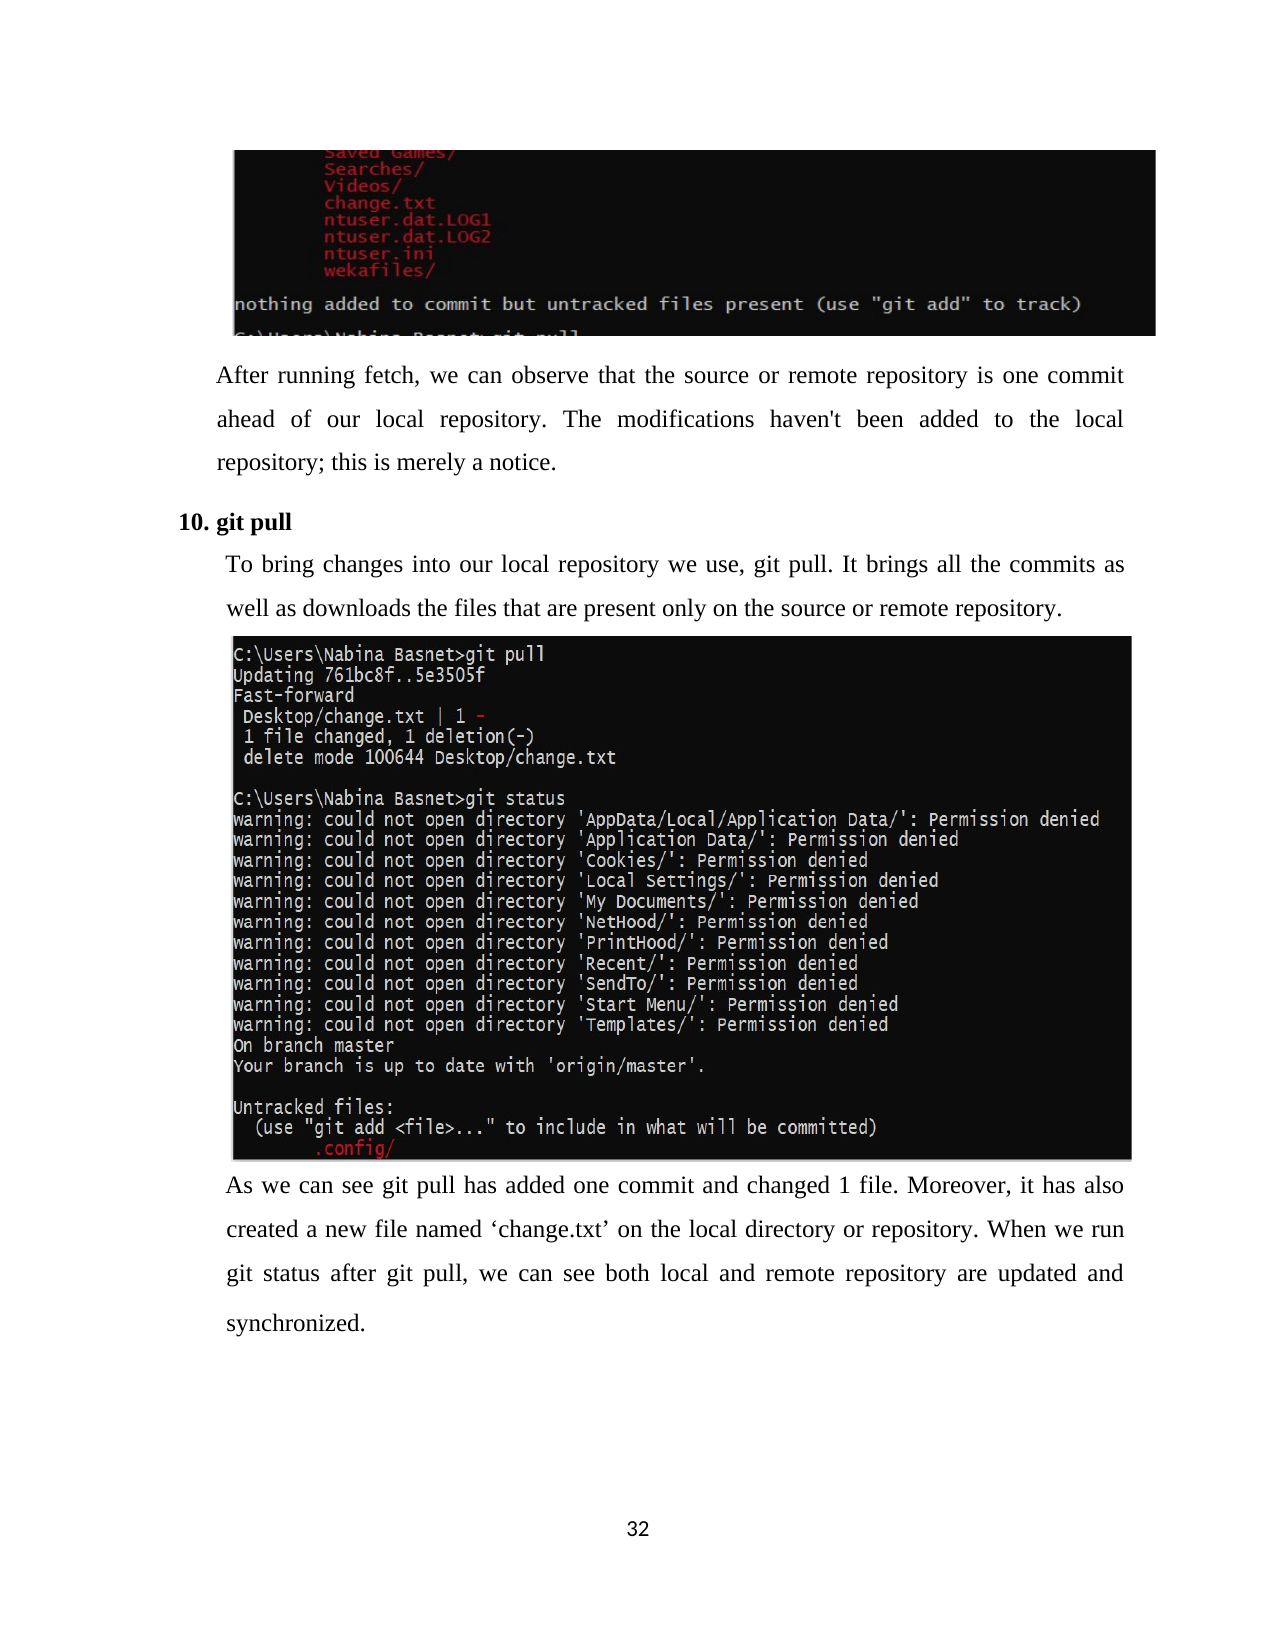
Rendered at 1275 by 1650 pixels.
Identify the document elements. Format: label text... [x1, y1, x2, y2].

picture [232, 150, 1156, 336]
text After running fetch, we can observe that the source or remote repository is one commit ahead of our local repository. The modifications haven't been added to the local repository; this is merely a notice. [216, 360, 1125, 476]
text As we can see git pull has added one commit and changed 1 file. Moreover, it has also created a new file named ‘change.txt’ on the local directory or repository. When we run git status after git pull, we can see both local and remote repository are updated and synchronized. [225, 1170, 1125, 1337]
picture [230, 636, 1132, 1162]
subtitle 10. git pull [178, 507, 1207, 536]
text To bring changes into our local repository we use, git pull. It brings all the commits as well as downloads the files that are present only on the source or remote repository. [225, 549, 1125, 622]
